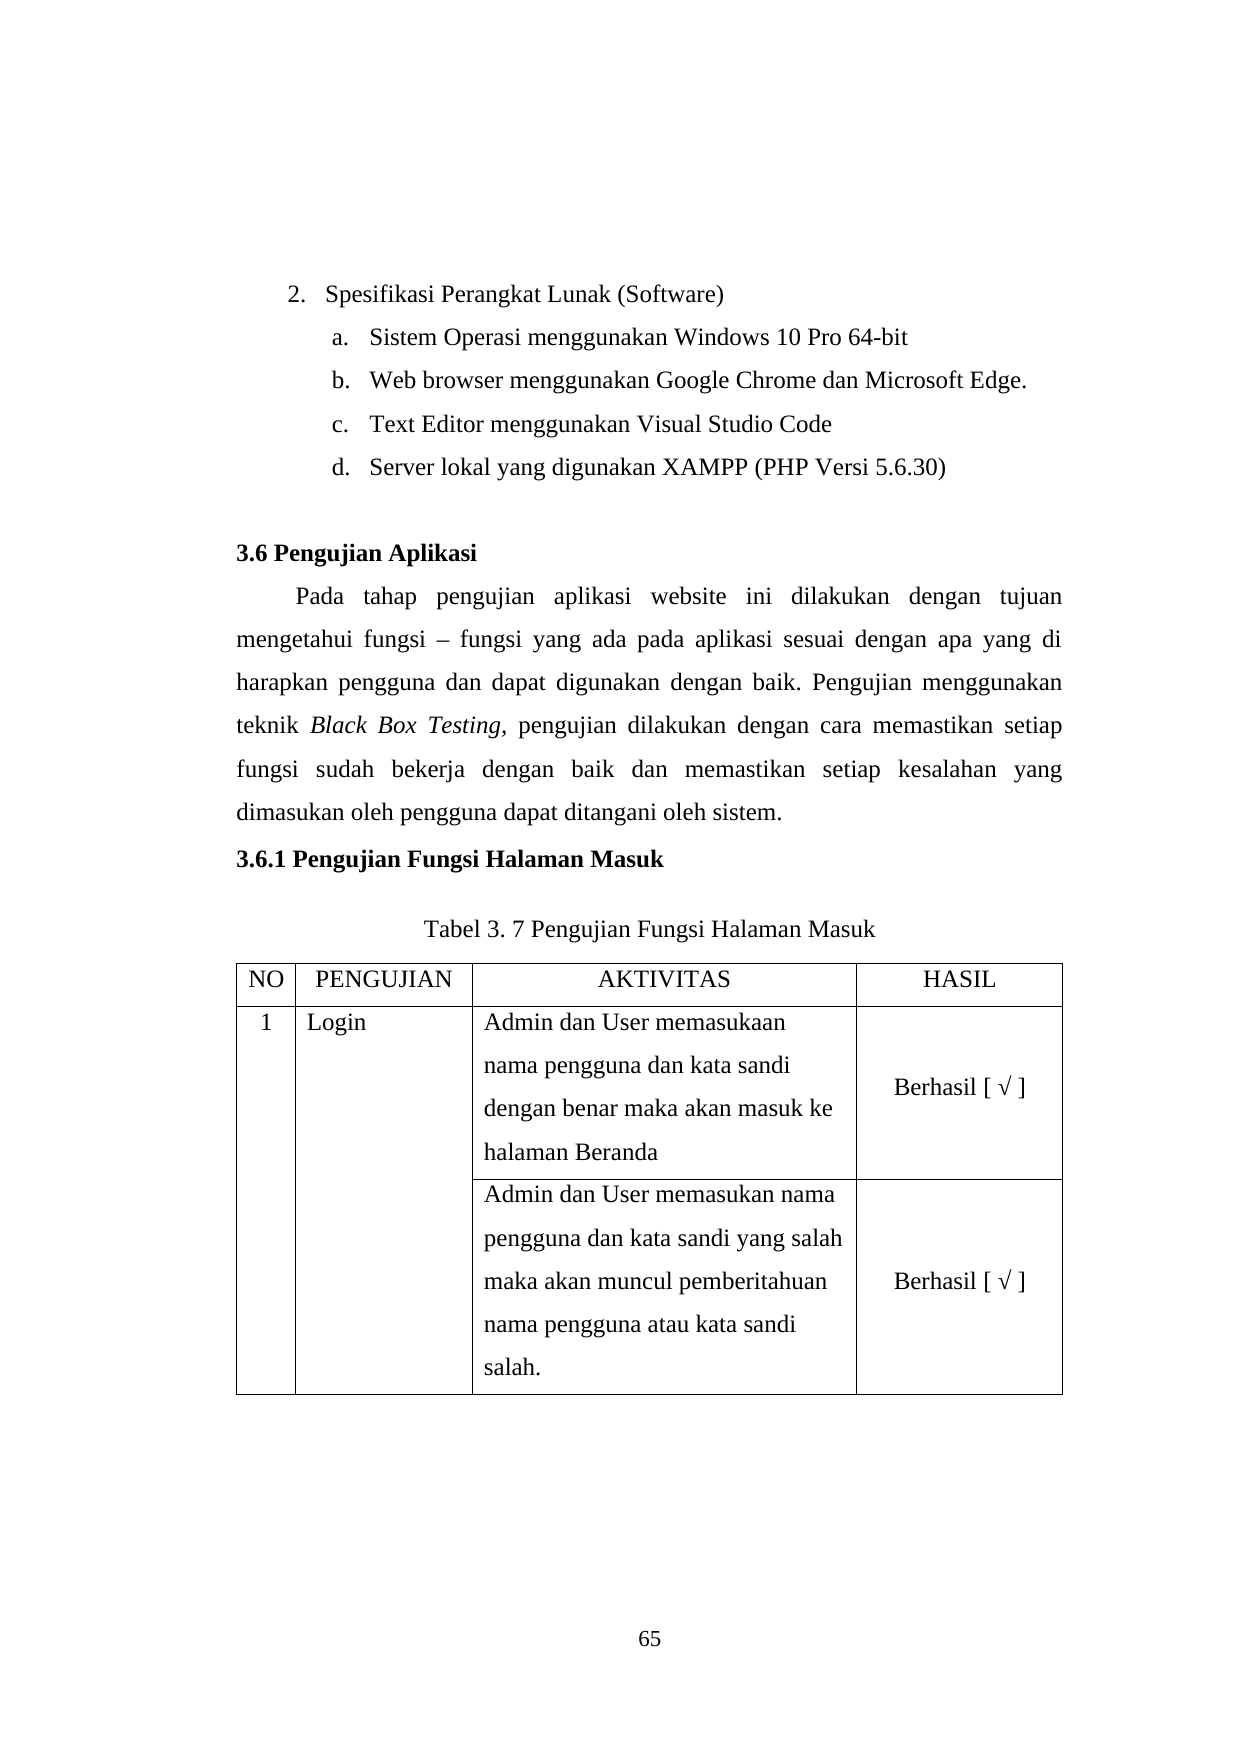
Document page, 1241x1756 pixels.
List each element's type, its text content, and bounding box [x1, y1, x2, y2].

table_header PENGUJIAN [296, 964, 472, 1006]
table_header AKTIVITAS [473, 964, 856, 1006]
table_cell 1 [237, 1007, 295, 1394]
list Spesifikasi Perangkat Lunak (Software) [287, 279, 1063, 308]
table_cell Admin dan User memasukan nama pengguna dan kata sandi yang salah maka akan muncul pemberitahuan nama pengguna atau kata sandi salah. [473, 1180, 856, 1394]
table_header HASIL [857, 964, 1062, 1006]
table_cell Berhasil [ √ ] [857, 1007, 1062, 1178]
text Tabel 3. 7 Pengujian Fungsi Halaman Masuk [236, 914, 1063, 942]
subtitle Server lokal yang digunakan XAMPP (PHP Versi 5.6.30) [332, 452, 1063, 481]
subtitle Sistem Operasi menggunakan Windows 10 Pro 64-bit [332, 322, 1063, 351]
text Pada tahap pengujian aplikasi website ini dilakukan dengan tujuan mengetahui fungsi – fungsi yang ada pada aplikasi sesuai dengan apa yang di harapkan pengguna dan dapat digunakan dengan baik. Pengujian menggunakan teknik Black Box Testing, pengujian dilakukan dengan cara memastikan setiap fungsi sudah bekerja dengan baik dan memastikan setiap kesalahan yang dimasukan oleh pengguna dapat ditangani oleh sistem. [236, 581, 1063, 826]
table_header NO [237, 964, 295, 1006]
subtitle Text Editor menggunakan Visual Studio Code [332, 409, 1063, 437]
subtitle Web browser menggunakan Google Chrome dan Microsoft Edge. [332, 366, 1063, 394]
table_cell Berhasil [ √ ] [857, 1180, 1062, 1394]
table_cell Admin dan User memasukaan nama pengguna dan kata sandi dengan benar maka akan masuk ke halaman Beranda [473, 1007, 856, 1178]
subtitle Pengujian Fungsi Halaman Masuk [236, 844, 1063, 873]
subtitle Pengujian Aplikasi [236, 538, 1063, 567]
table_cell Login [296, 1007, 472, 1394]
